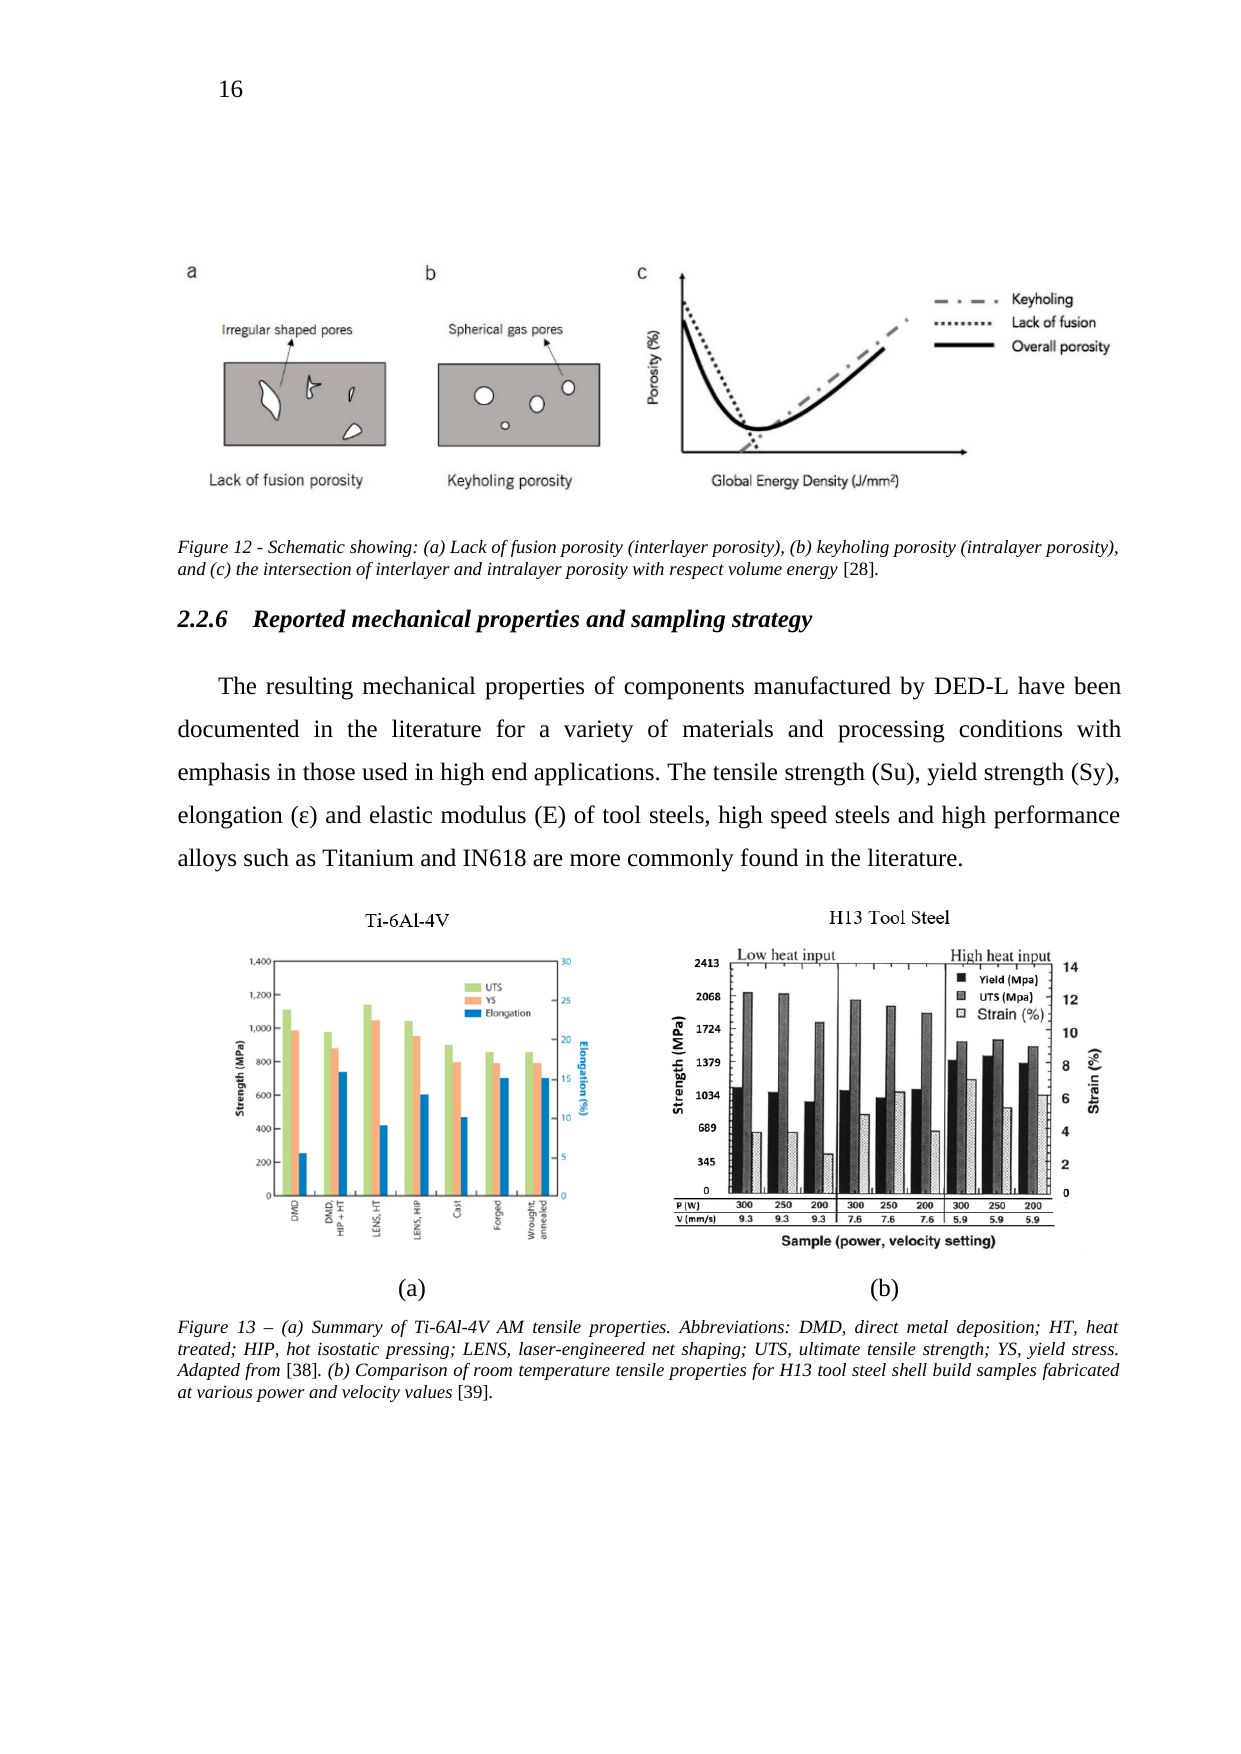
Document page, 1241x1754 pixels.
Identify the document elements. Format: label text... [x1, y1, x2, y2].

subtitle Reported mechanical properties and sampling strategy [177, 604, 1122, 633]
picture [658, 903, 1111, 1259]
table_header [646, 903, 1122, 1273]
table_cell (a) [177, 1273, 646, 1316]
picture [220, 903, 603, 1259]
text The resulting mechanical properties of components manufactured by DED-L have been documented in the literature for a variety of materials and processing conditions with emphasis in those used in high end applications. The tensile strength (Su), yield strength (Sy), elongation (ε) and elastic modulus (E) of tool steels, high speed steels and high performance alloys such as Titanium and IN618 are more commonly found in the literature. [177, 671, 1122, 872]
table_header [177, 903, 646, 1273]
table_cell (b) [646, 1273, 1122, 1316]
picture [177, 250, 1123, 506]
